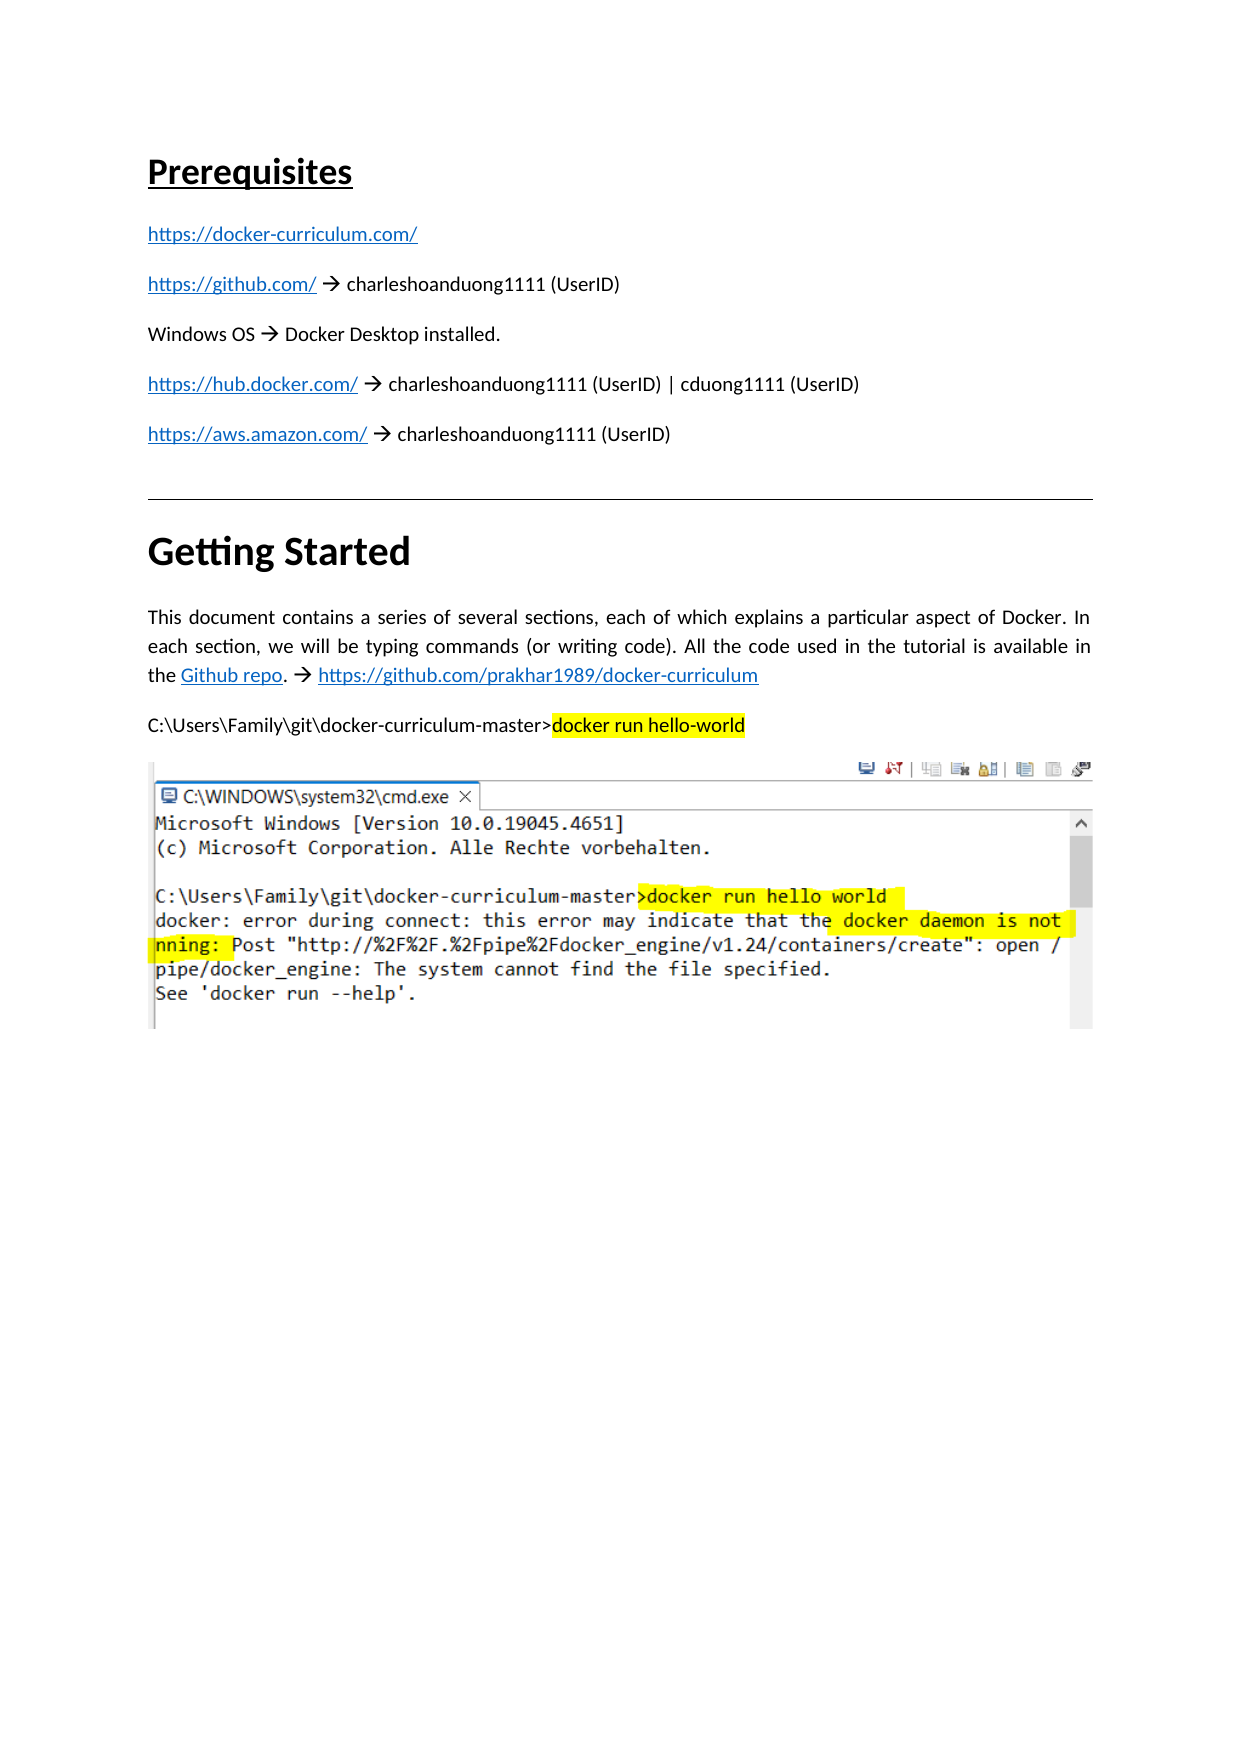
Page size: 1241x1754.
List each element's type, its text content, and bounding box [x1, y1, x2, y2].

text https://aws.amazon.com/ charleshoanduong1111 (UserID) [148, 421, 1093, 447]
text Windows OS Docker Desktop installed. [148, 321, 1093, 347]
text Getting Started [148, 525, 1093, 576]
text https://docker-curriculum.com/ [148, 221, 1093, 247]
text Prerequisites [148, 148, 1093, 193]
text https://hub.docker.com/ charleshoanduong1111 (UserID) | cduong1111 (UserID) [148, 371, 1093, 397]
text C:\Users\Family\git\docker-curriculum-master>docker run hello-world [148, 712, 1093, 738]
text https://github.com/ charleshoanduong1111 (UserID) [148, 271, 1093, 297]
picture [147, 762, 1093, 1029]
text This document contains a series of several sections, each of which explains a particular aspect of Docker. In each section, we will be typing commands (or writing code). All the code used in the tutorial is available in the Github repo. https://github.com/prakhar1989/docker-curriculum [148, 604, 1093, 688]
